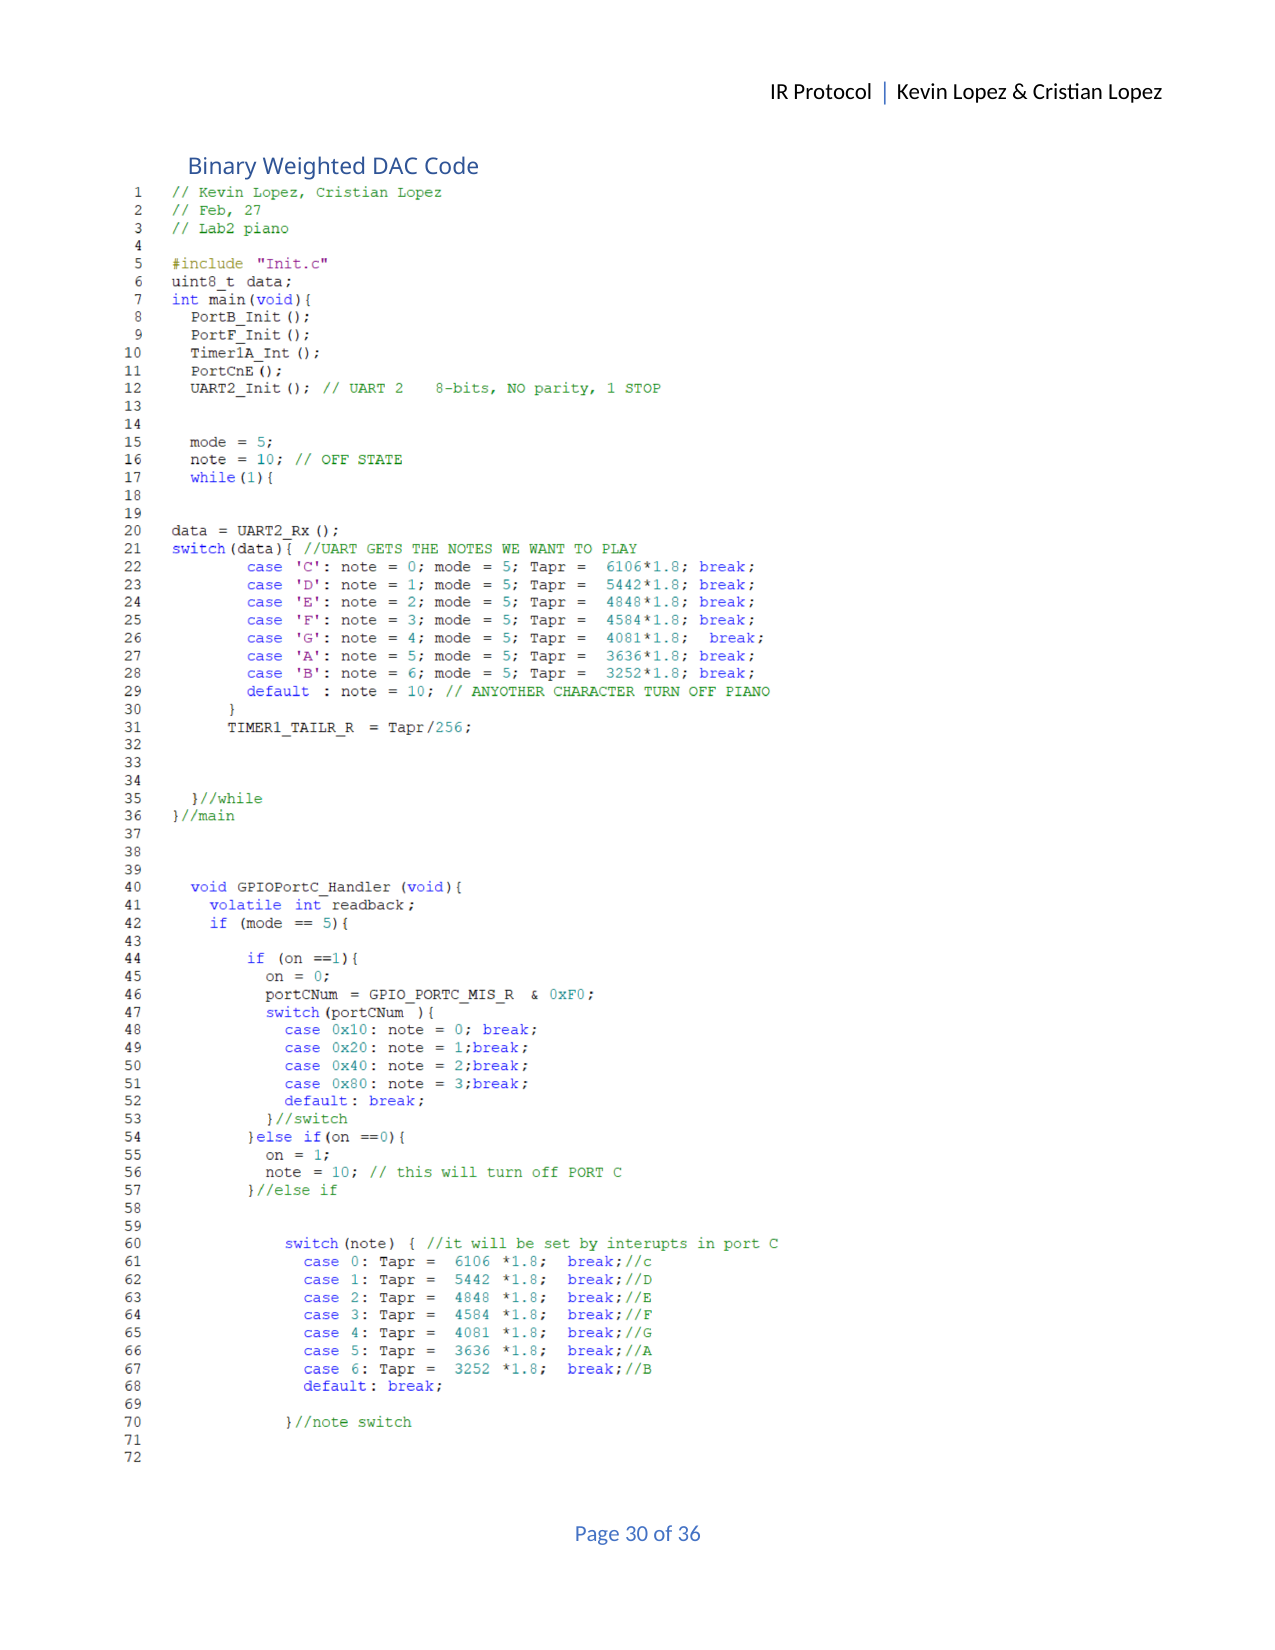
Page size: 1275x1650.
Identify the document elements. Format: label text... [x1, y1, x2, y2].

picture [112, 183, 924, 1472]
subtitle Binary Weighted DAC Code [112, 150, 1162, 181]
